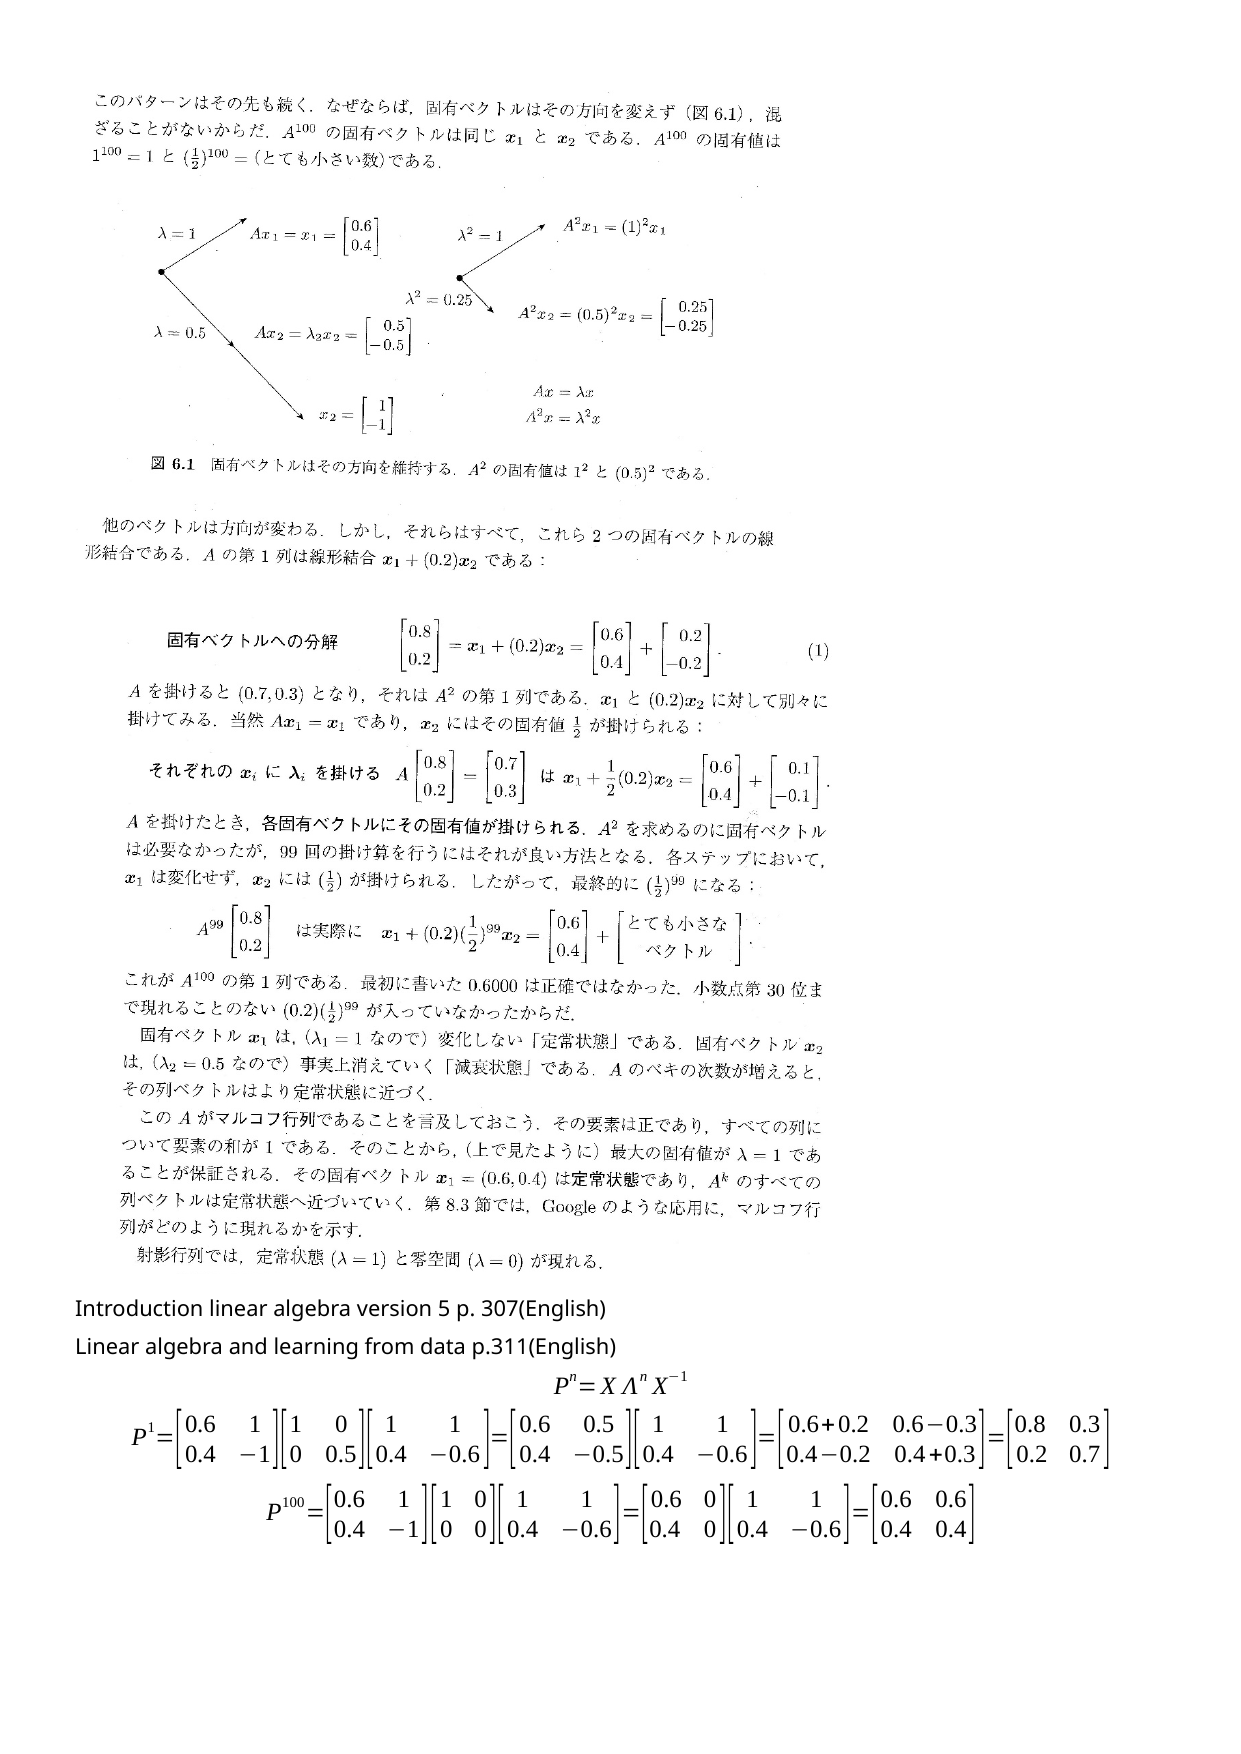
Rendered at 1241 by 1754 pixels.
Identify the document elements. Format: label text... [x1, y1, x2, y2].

text Introduction linear algebra version 5 p. 307(English) [75, 1289, 1165, 1327]
picture [75, 614, 838, 1274]
text Linear algebra and learning from data p.311(English) [75, 1327, 1165, 1364]
picture [75, 89, 810, 578]
